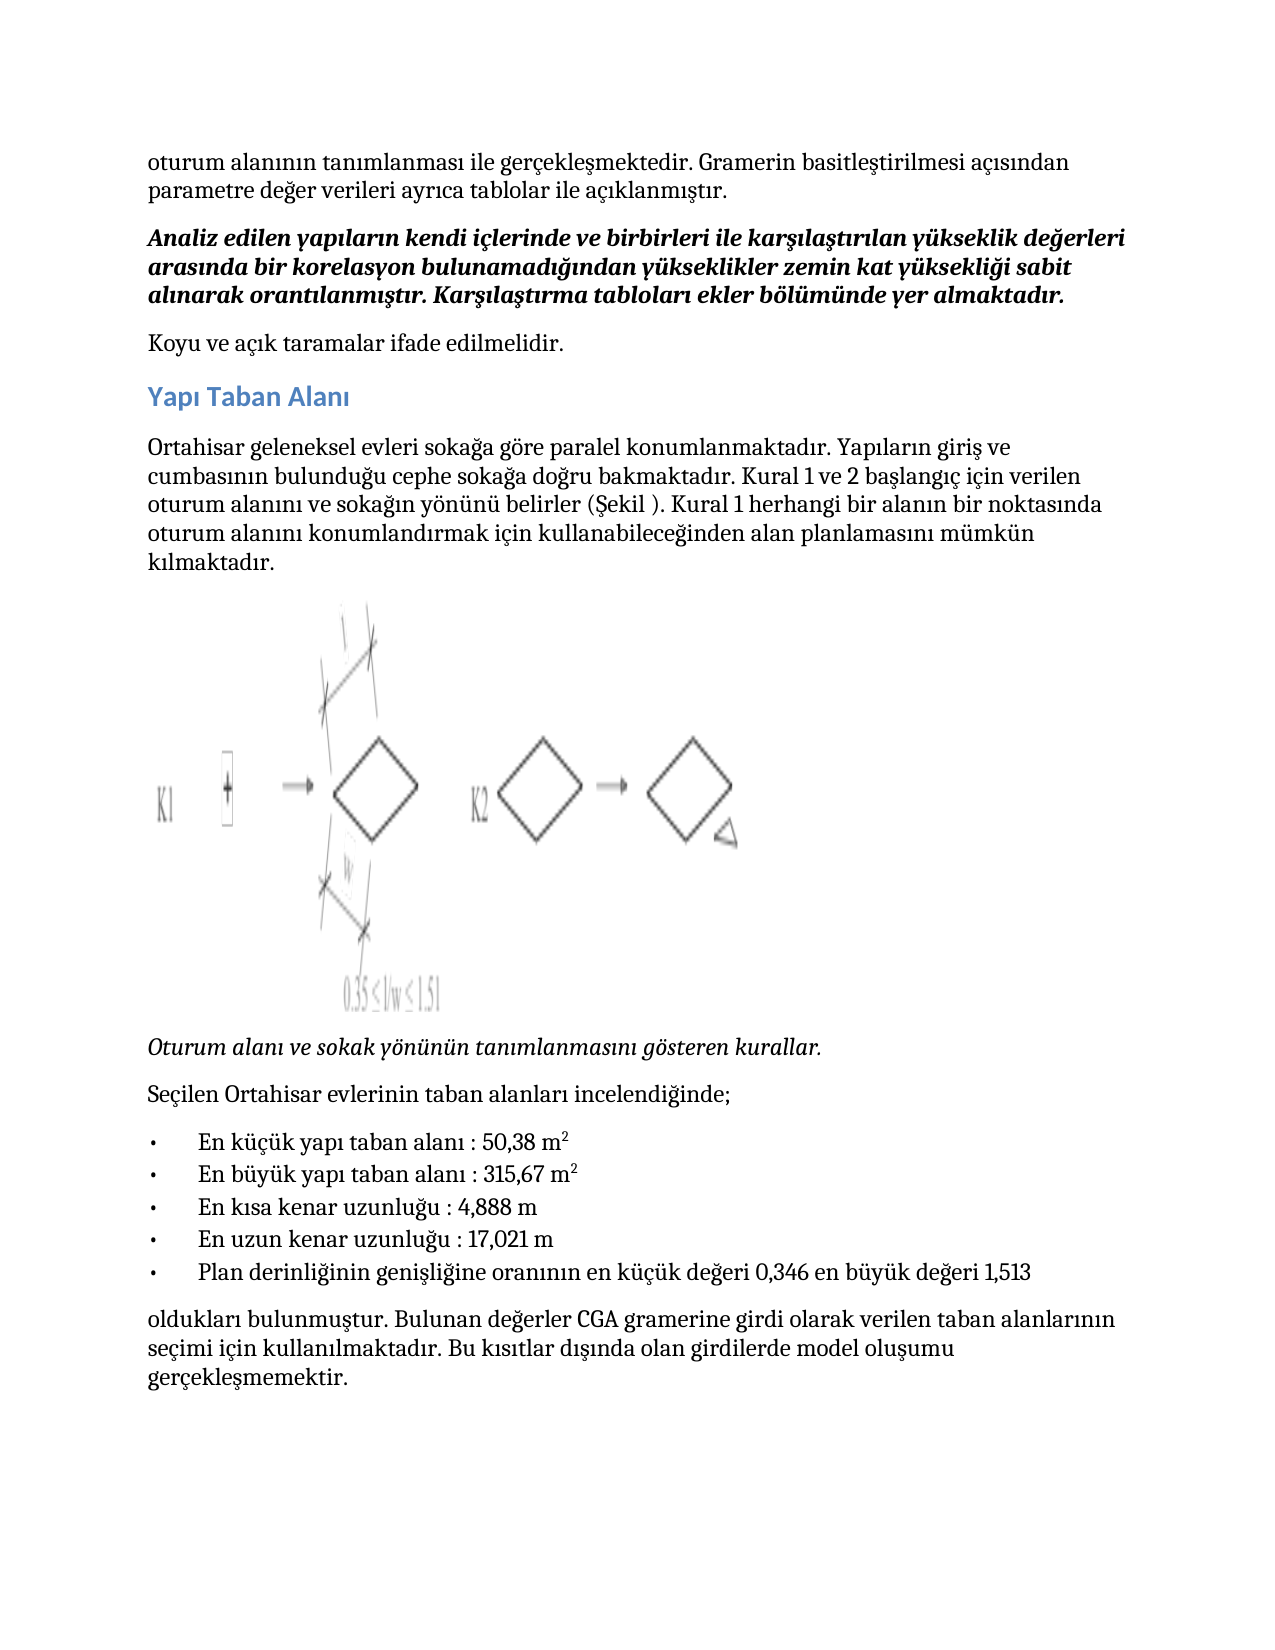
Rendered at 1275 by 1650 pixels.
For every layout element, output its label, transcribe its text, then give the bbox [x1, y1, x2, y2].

text Oturum alanı ve sokak yönünün tanımlanmasını gösteren kurallar. [148, 1033, 1127, 1062]
text Analiz edilen yapıların kendi içlerinde ve birbirleri ile karşılaştırılan yükseklik değerleri arasında bir korelasyon bulunamadığından yükseklikler zemin kat yüksekliği sabit alınarak orantılanmıştır. Karşılaştırma tabloları ekler bölümünde yer almaktadır. [148, 224, 1127, 310]
text Ortahisar geleneksel evleri sokağa göre paralel konumlanmaktadır. Yapıların giriş ve cumbasının bulunduğu cephe sokağa doğru bakmaktadır. Kural 1 ve 2 başlangıç için verilen oturum alanını ve sokağın yönünü belirler (Şekil ). Kural 1 herhangi bir alanın bir noktasında oturum alanını konumlandırmak için kullanabileceğinden alan planlamasını mümkün kılmaktadır. [148, 433, 1127, 577]
list En küçük yapı taban alanı : 50,38 m2 [148, 1128, 1127, 1157]
text Seçilen Ortahisar evlerinin taban alanları incelendiğinde; [148, 1080, 1127, 1109]
text Koyu ve açık taramalar ifade edilmelidir. [148, 329, 1127, 358]
text oldukları bulunmuştur. Bulunan değerler CGA gramerine girdi olarak verilen taban alanlarının seçimi için kullanılmaktadır. Bu kısıtlar dışında olan girdilerde model oluşumu gerçekleşmemektir. [148, 1305, 1127, 1392]
list En kısa kenar uzunluğu : 4,888 m [148, 1193, 1127, 1222]
list En büyük yapı taban alanı : 315,67 m2 [148, 1160, 1127, 1189]
list Plan derinliğinin genişliğine oranının en küçük değeri 0,346 en büyük değeri 1,513 [148, 1258, 1127, 1287]
list En uzun kenar uzunluğu : 17,021 m [148, 1225, 1127, 1254]
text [148, 148, 1127, 205]
subtitle Yapı Taban Alanı [148, 378, 1127, 414]
